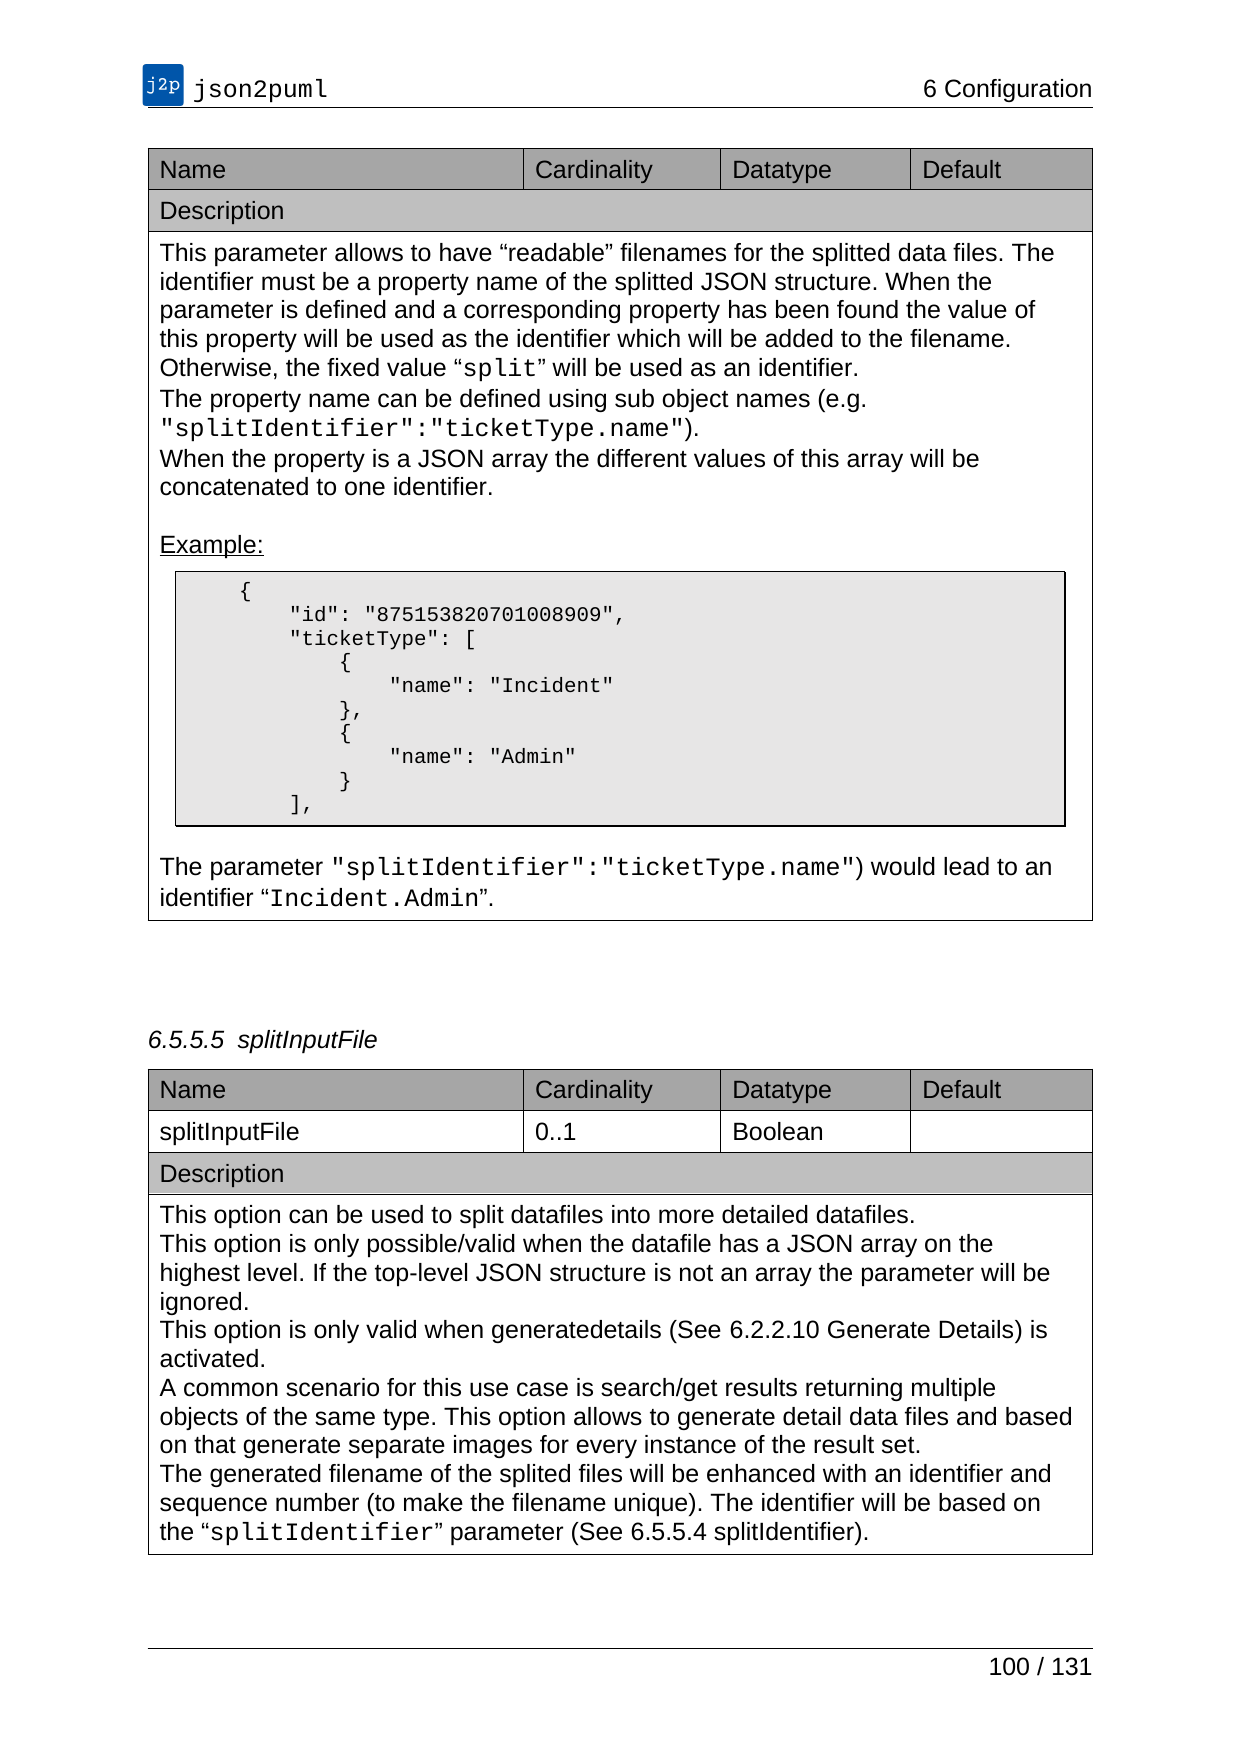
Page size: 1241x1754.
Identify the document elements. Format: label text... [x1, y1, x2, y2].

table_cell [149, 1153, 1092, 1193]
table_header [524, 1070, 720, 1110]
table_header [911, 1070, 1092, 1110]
picture [142, 64, 184, 106]
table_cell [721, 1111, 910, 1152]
subtitle splitInputFile [148, 1025, 1093, 1054]
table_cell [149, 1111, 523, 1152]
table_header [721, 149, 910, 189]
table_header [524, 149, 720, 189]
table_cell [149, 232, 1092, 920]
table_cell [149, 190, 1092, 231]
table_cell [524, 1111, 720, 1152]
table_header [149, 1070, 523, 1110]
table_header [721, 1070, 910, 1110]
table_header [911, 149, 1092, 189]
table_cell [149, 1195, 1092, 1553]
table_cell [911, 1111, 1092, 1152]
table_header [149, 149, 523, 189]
